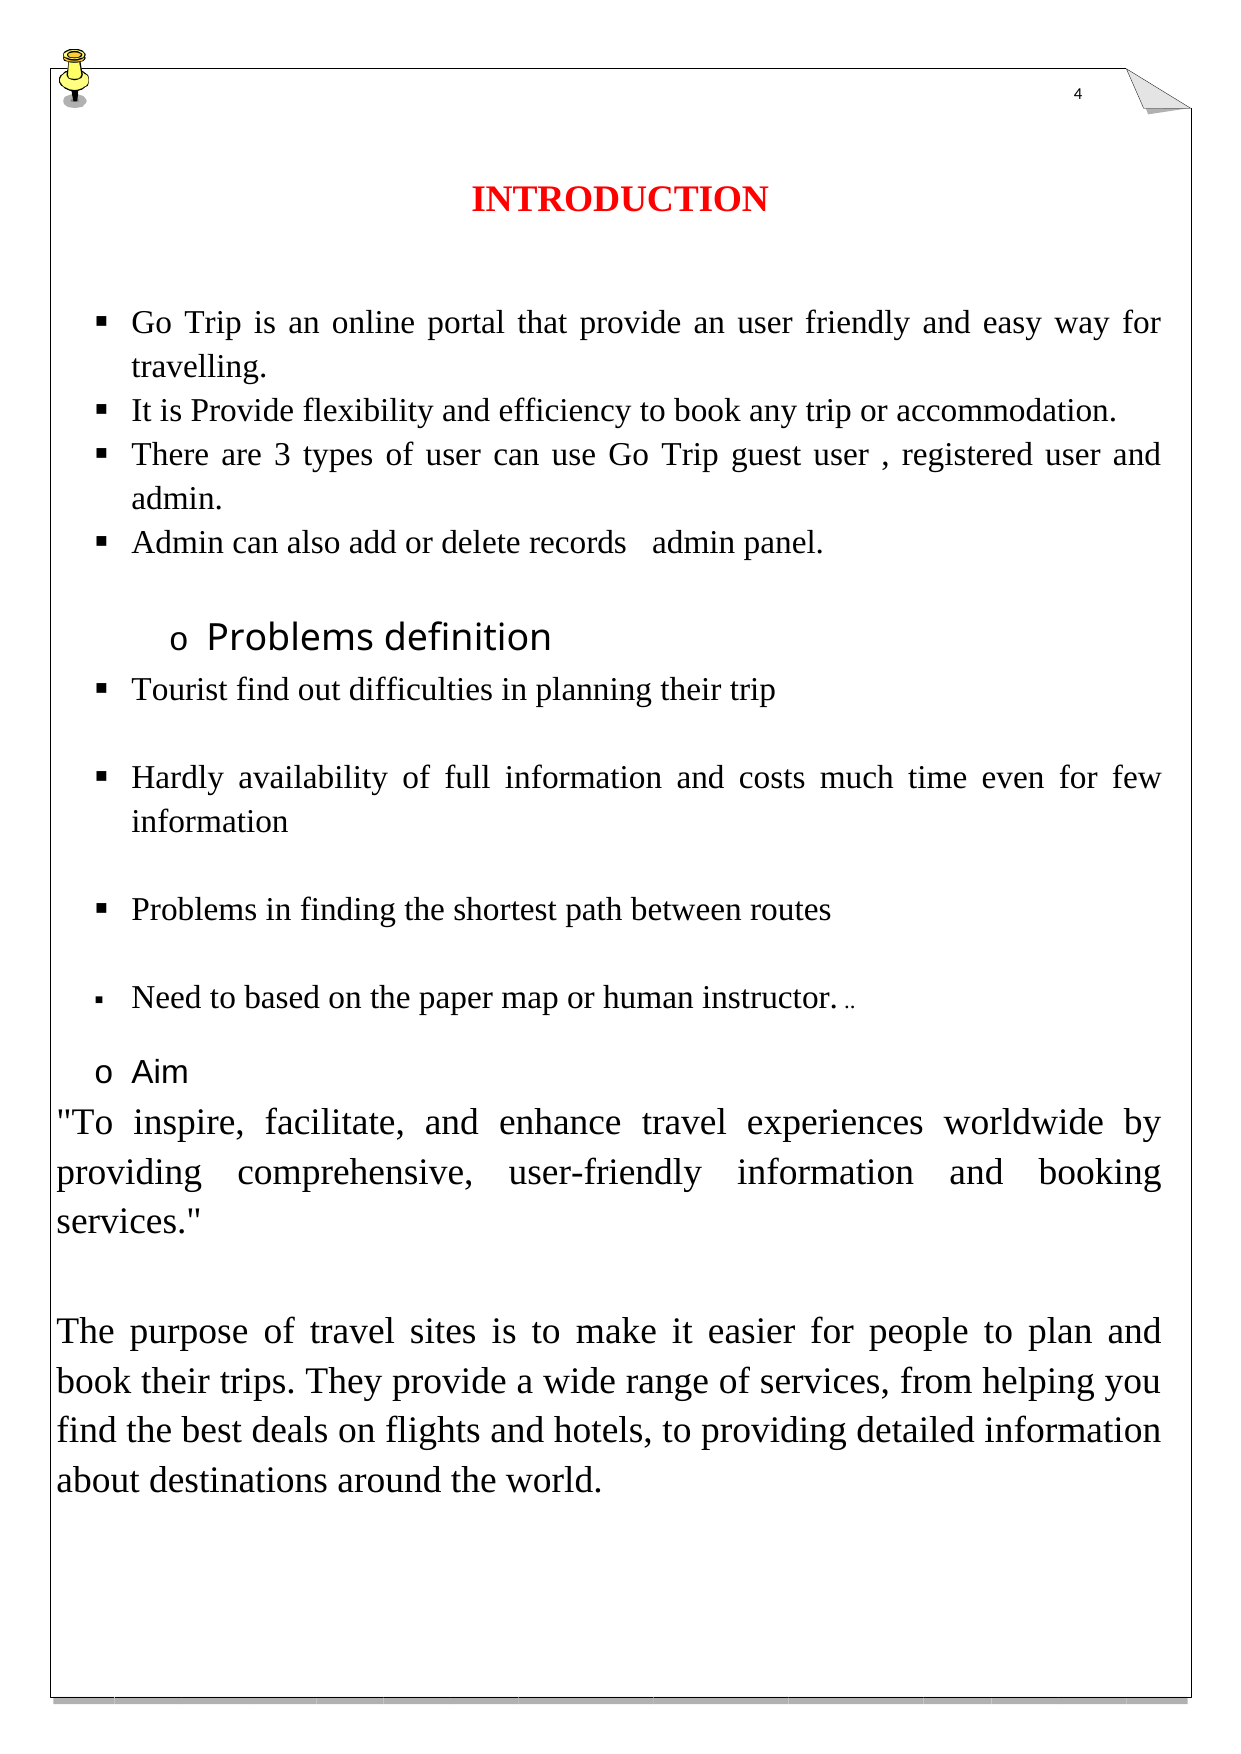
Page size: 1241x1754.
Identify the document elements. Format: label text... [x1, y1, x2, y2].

text "To inspire, facilitate, and enhance travel experiences worldwide by providing comprehensive, user-friendly information and booking services." [56, 1099, 1163, 1242]
list Go Trip is an online portal that provide an user friendly and easy way for travelling. [94, 302, 1163, 384]
list There are 3 types of user can use Go Trip guest user , registered user and admin. [94, 434, 1163, 517]
list Need to based on the paper map or human instructor. .. [94, 978, 1163, 1016]
subtitle INTRODUCTION [153, 177, 1087, 220]
list Aim [94, 1052, 1163, 1093]
list Problems in finding the shortest path between routes [94, 889, 1163, 928]
list Admin can also add or delete records admin panel. [94, 522, 1163, 561]
list Hardly availability of full information and costs much time even for few information [94, 757, 1163, 840]
list Problems definition [169, 611, 1163, 662]
picture [59, 49, 89, 108]
list It is Provide flexibility and efficiency to book any trip or accommodation. [94, 390, 1163, 429]
list Tourist find out difficulties in planning their trip [94, 669, 1163, 708]
text The purpose of travel sites is to make it easier for people to plan and book their trips. They provide a wide range of services, from helping you find the best deals on flights and hotels, to providing detailed information about destinations around the world. [56, 1309, 1163, 1501]
